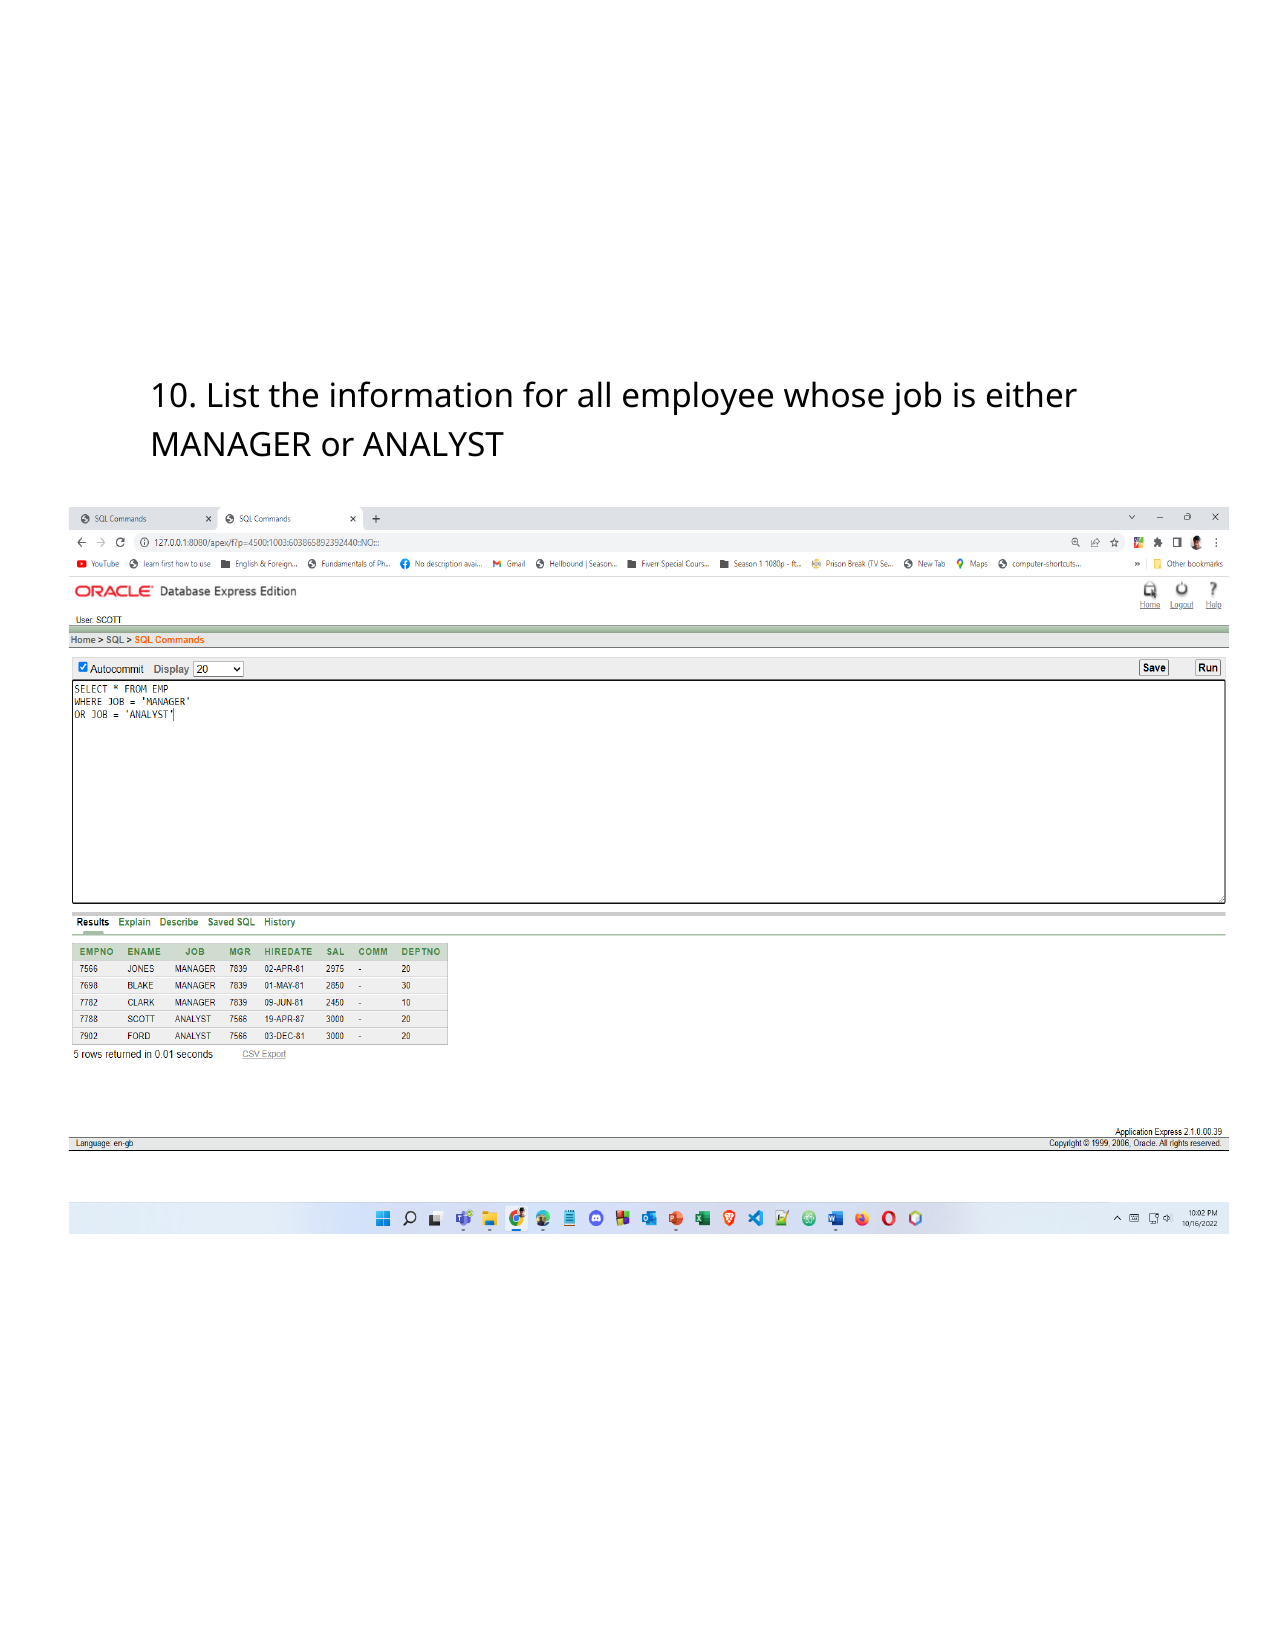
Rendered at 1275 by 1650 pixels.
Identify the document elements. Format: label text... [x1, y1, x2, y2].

text 10. List the information for all employee whose job is either MANAGER or ANALYST [150, 372, 1125, 466]
picture [68, 507, 1229, 1234]
